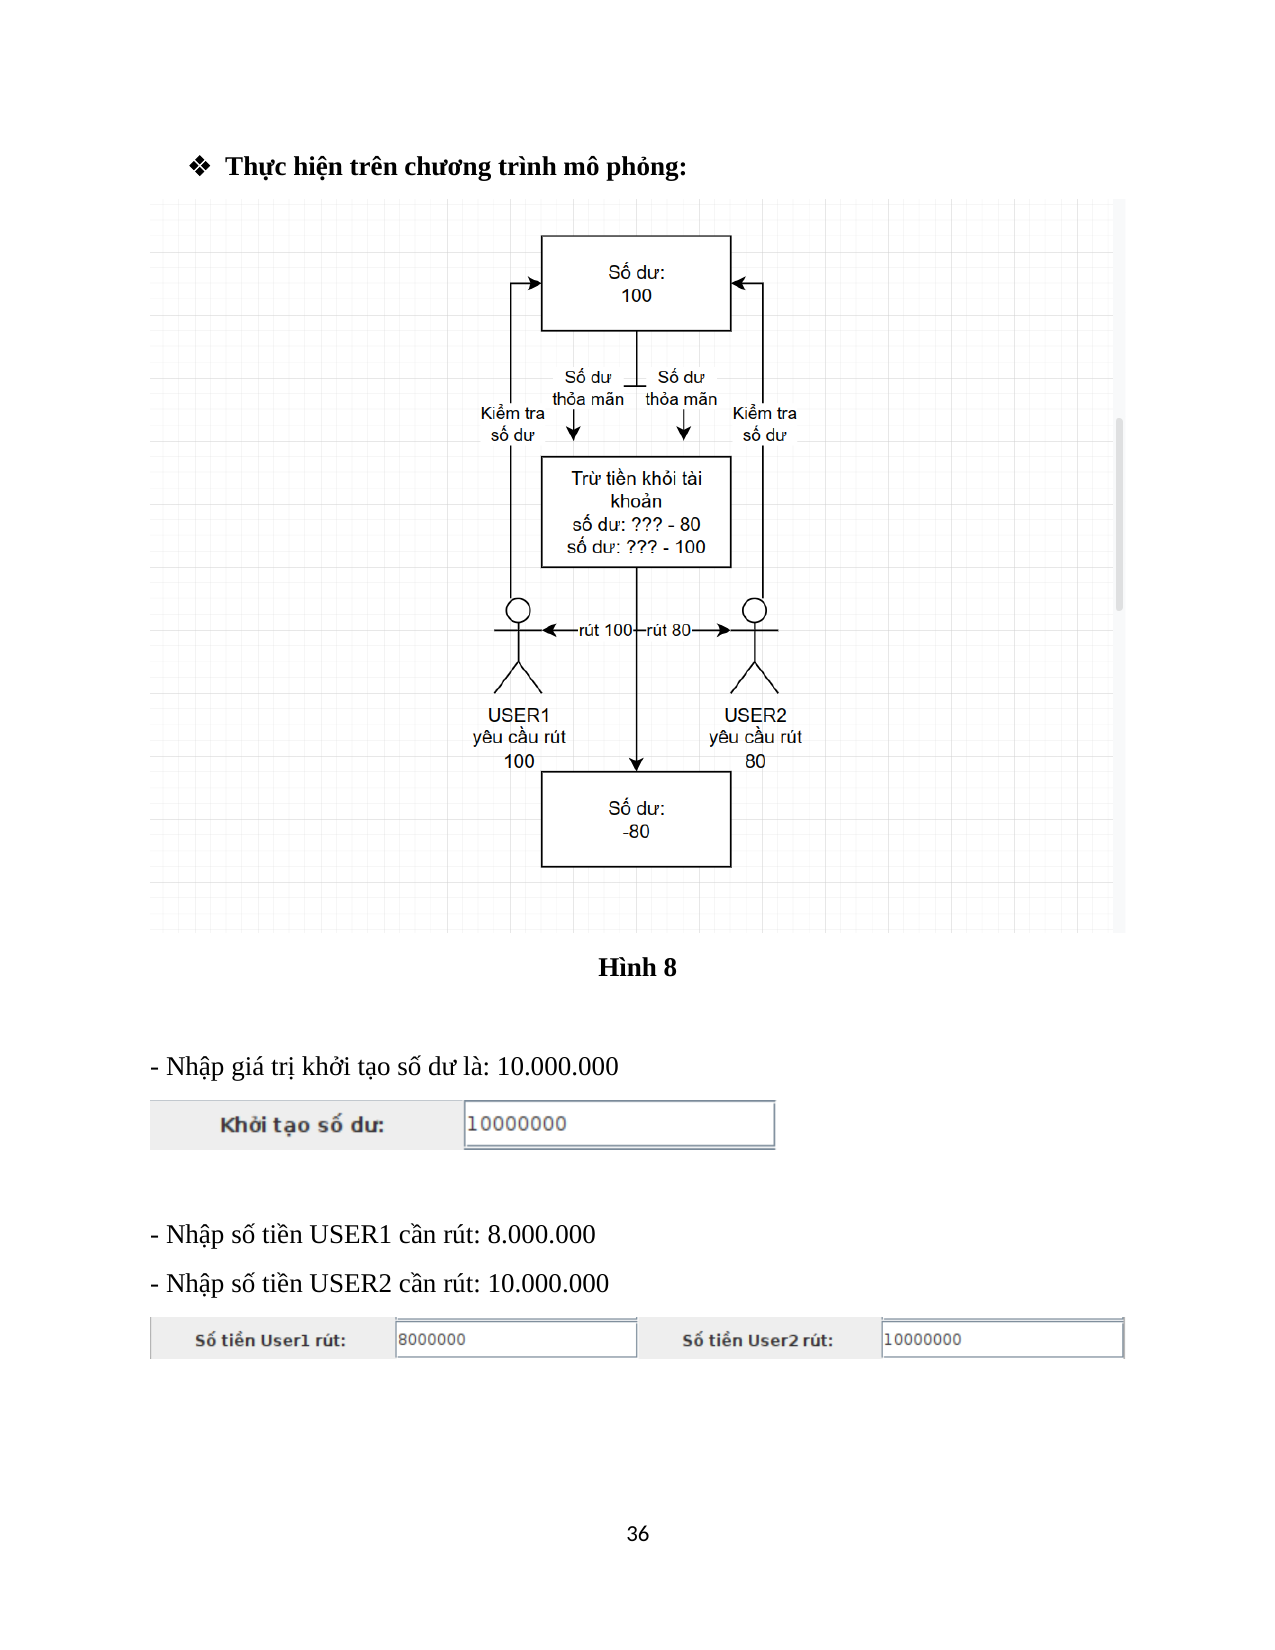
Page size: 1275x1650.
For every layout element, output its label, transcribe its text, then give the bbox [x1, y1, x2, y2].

picture [150, 1100, 777, 1150]
text - Nhập giá trị khởi tạo số dư là: 10.000.000 [150, 1050, 1125, 1081]
text - Nhập số tiền USER1 cần rút: 8.000.000 [150, 1218, 1125, 1249]
picture [150, 199, 1125, 933]
text Hình 8 [150, 951, 1125, 982]
list Thực hiện trên chương trình mô phỏng: [187, 150, 1125, 181]
text - Nhập số tiền USER2 cần rút: 10.000.000 [150, 1267, 1125, 1298]
picture [150, 1317, 1125, 1359]
